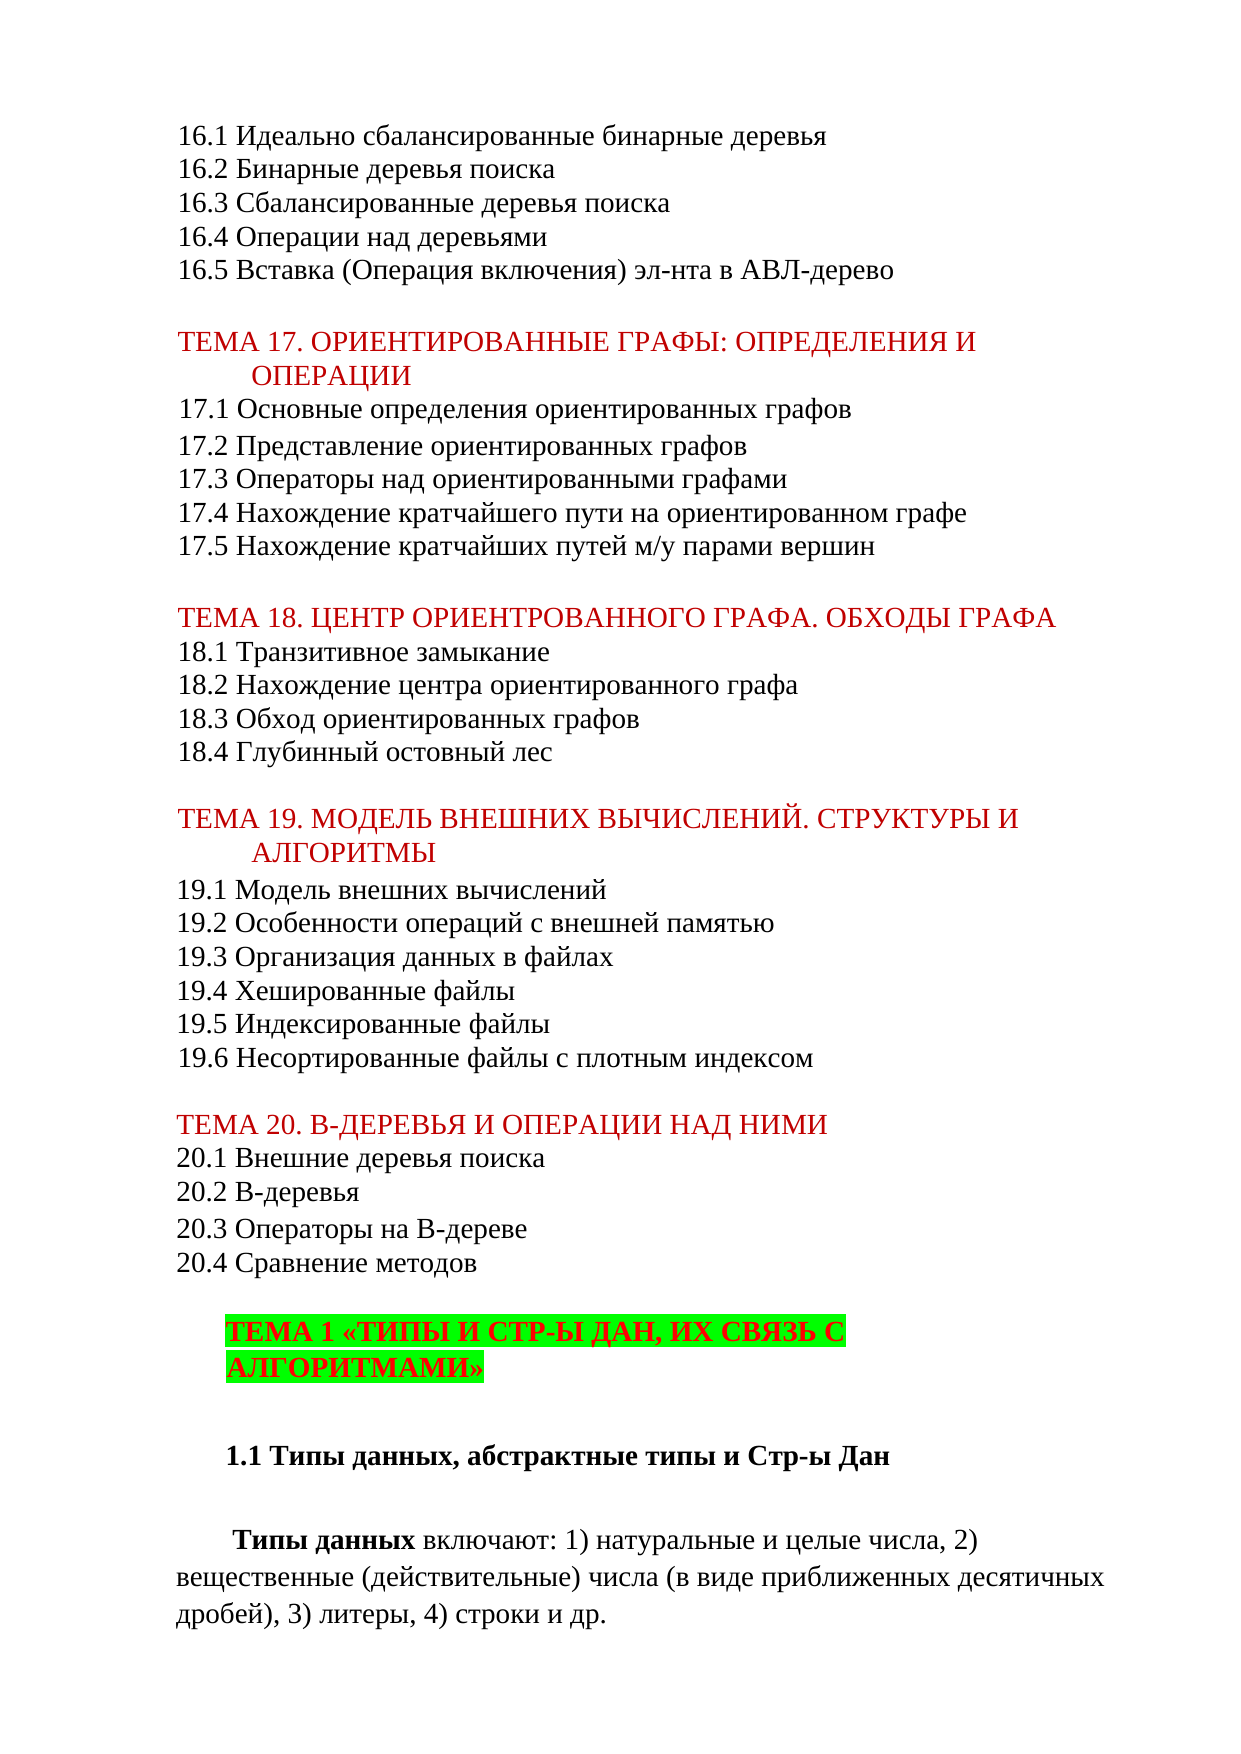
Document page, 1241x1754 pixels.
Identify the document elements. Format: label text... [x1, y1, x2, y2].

subtitle ТЕМА 20. В-ДЕРЕВЬЯ И ОПЕРАЦИИ НАД НИМИ [176, 1107, 1089, 1140]
text ОПЕРАЦИИ [178, 358, 1162, 391]
text 19.6 Несортированные файлы с плотным индексом [177, 1040, 1163, 1073]
subtitle 1.1 Типы данных, абстрактные типы и Стр-ы Дан [225, 1438, 1103, 1471]
subtitle 16.1 Идеально сбалансированные бинарные деревья [177, 118, 1123, 152]
subtitle 16.4 Операции над деревьями [177, 219, 1123, 252]
subtitle 17.2 Представление ориентированных графов [177, 428, 1162, 461]
subtitle 16.5 Вставка (Операция включения) эл-нта в АВЛ-дерево [177, 252, 1124, 286]
subtitle 19.5 Индексированные файлы [176, 1006, 1162, 1040]
subtitle 18.4 Глубинный остовный лес [177, 734, 1162, 768]
subtitle 17.4 Нахождение кратчайшего пути на ориентированном графе [177, 495, 1152, 528]
text ТЕМА 17. ОРИЕНТИРОВАННЫЕ ГРАФЫ: ОПРЕДЕЛЕНИЯ И [177, 324, 1162, 358]
text АЛГОРИТМЫ [178, 835, 1088, 869]
subtitle 20.4 Сравнение методов [176, 1245, 1089, 1279]
subtitle 19.2 Особенности операций с внешней памятью [176, 906, 1089, 939]
subtitle 20.3 Операторы на В-дереве [176, 1212, 1089, 1245]
subtitle 18.2 Нахождение центра ориентированного графа [177, 667, 1161, 701]
subtitle 20.2 В-деревья [176, 1174, 1089, 1207]
subtitle 17.5 Нахождение кратчайших путей м/у парами вершин [177, 528, 1161, 562]
text Типы данных включают: 1) натуральные и целые числа, 2) вещественные (действительные) числа (в виде приближенных десятичных дробей), 3) литеры, 4) строки и др. [176, 1522, 1152, 1630]
subtitle ТЕМА 1 «ТИПЫ И СТР-Ы ДАН, ИХ СВЯЗЬ С АЛГОРИТМАМИ» [225, 1314, 1103, 1383]
subtitle 18.3 Обход ориентированных графов [177, 701, 1152, 734]
subtitle 18.1 Транзитивное замыкание [177, 634, 1162, 667]
text ТЕМА 19. МОДЕЛЬ ВНЕШНИХ ВЫЧИСЛЕНИЙ. СТРУКТУРЫ И [177, 802, 1088, 835]
subtitle 19.1 Модель внешних вычислений [176, 872, 1089, 906]
subtitle 16.2 Бинарные деревья поиска [177, 152, 1123, 185]
subtitle 19.4 Хешированные файлы [176, 973, 1162, 1006]
text 17.1 Основные определения ориентированных графов [178, 391, 1163, 425]
subtitle 20.1 Внешние деревья поиска [176, 1140, 1163, 1174]
subtitle 16.3 Сбалансированные деревья поиска [177, 185, 1123, 219]
text ТЕМА 18. ЦЕНТР ОРИЕНТРОВАННОГО ГРАФА. ОБХОДЫ ГРАФА [177, 600, 1163, 634]
subtitle 17.3 Операторы над ориентированными графами [177, 461, 1162, 495]
subtitle 19.3 Организация данных в файлах [176, 939, 1162, 973]
